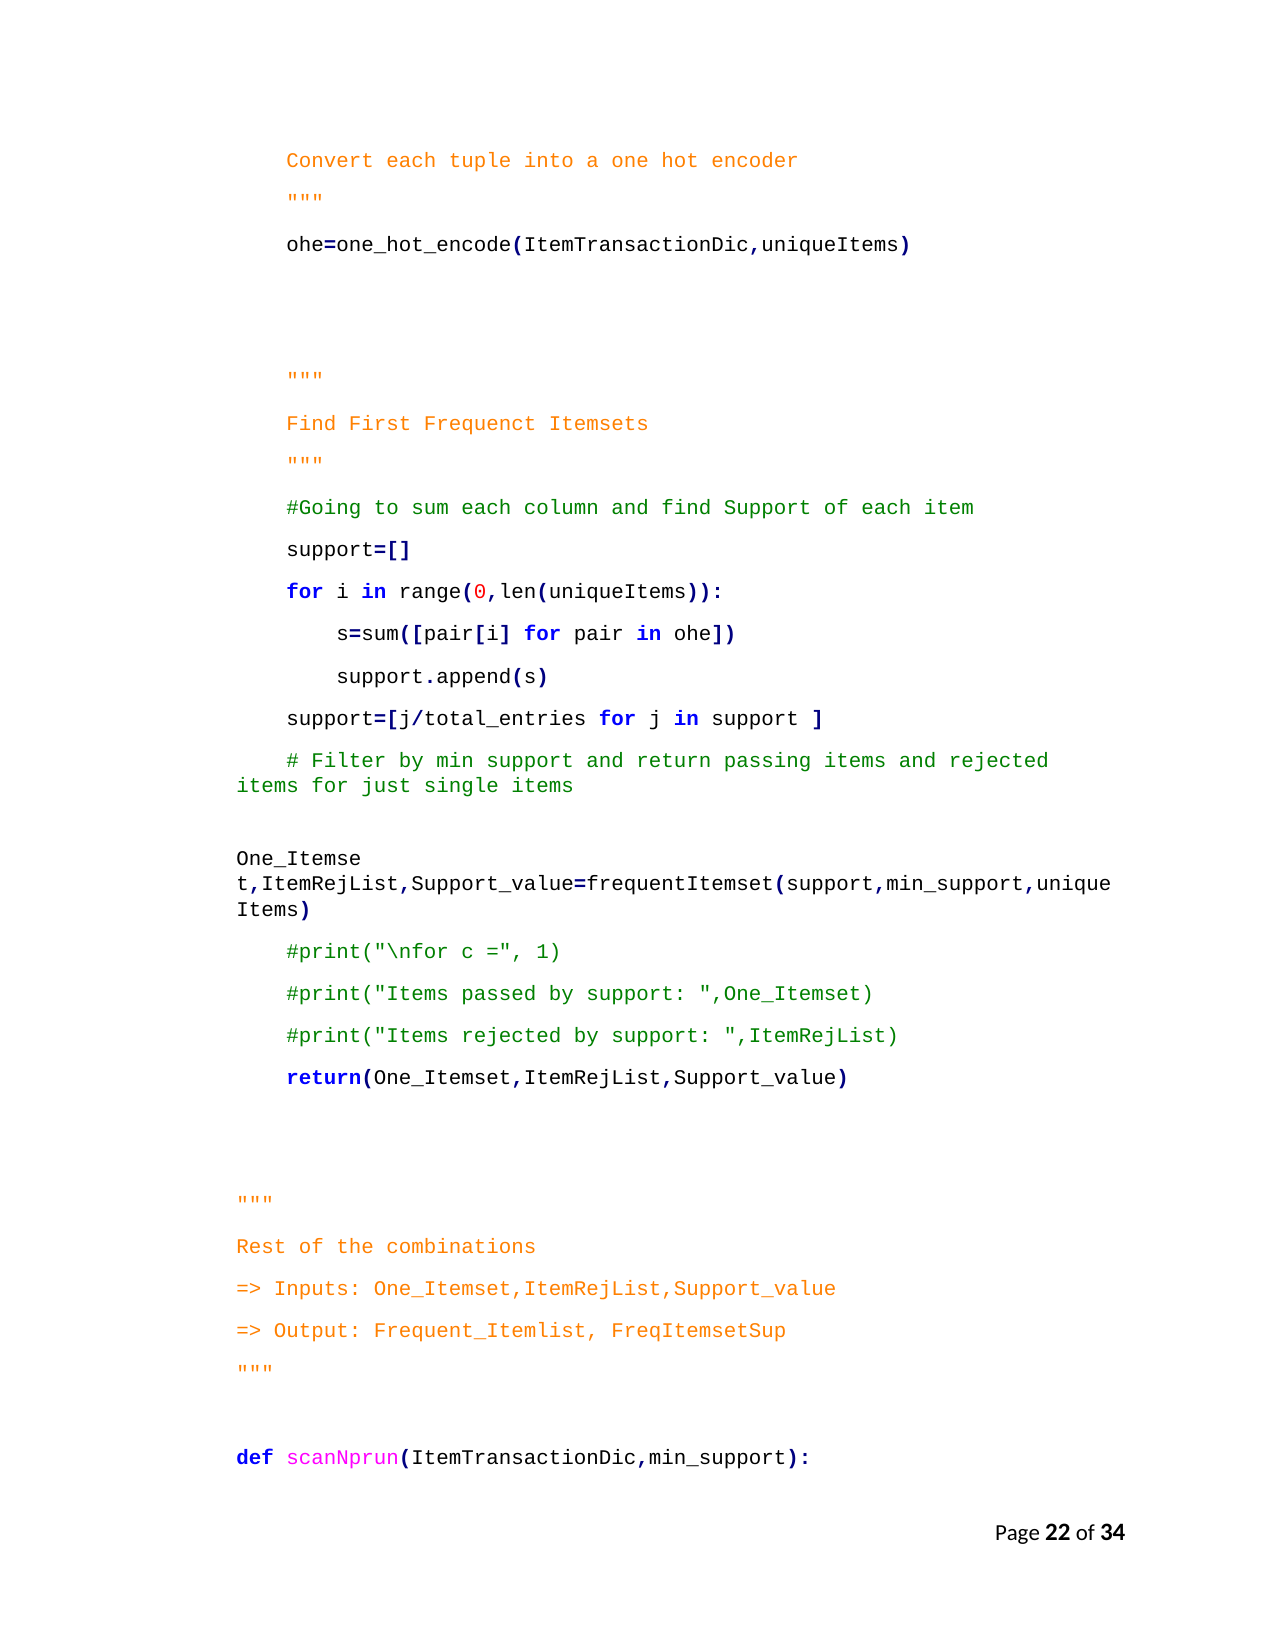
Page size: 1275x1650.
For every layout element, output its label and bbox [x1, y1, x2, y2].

table_header [150, 150, 1125, 1489]
